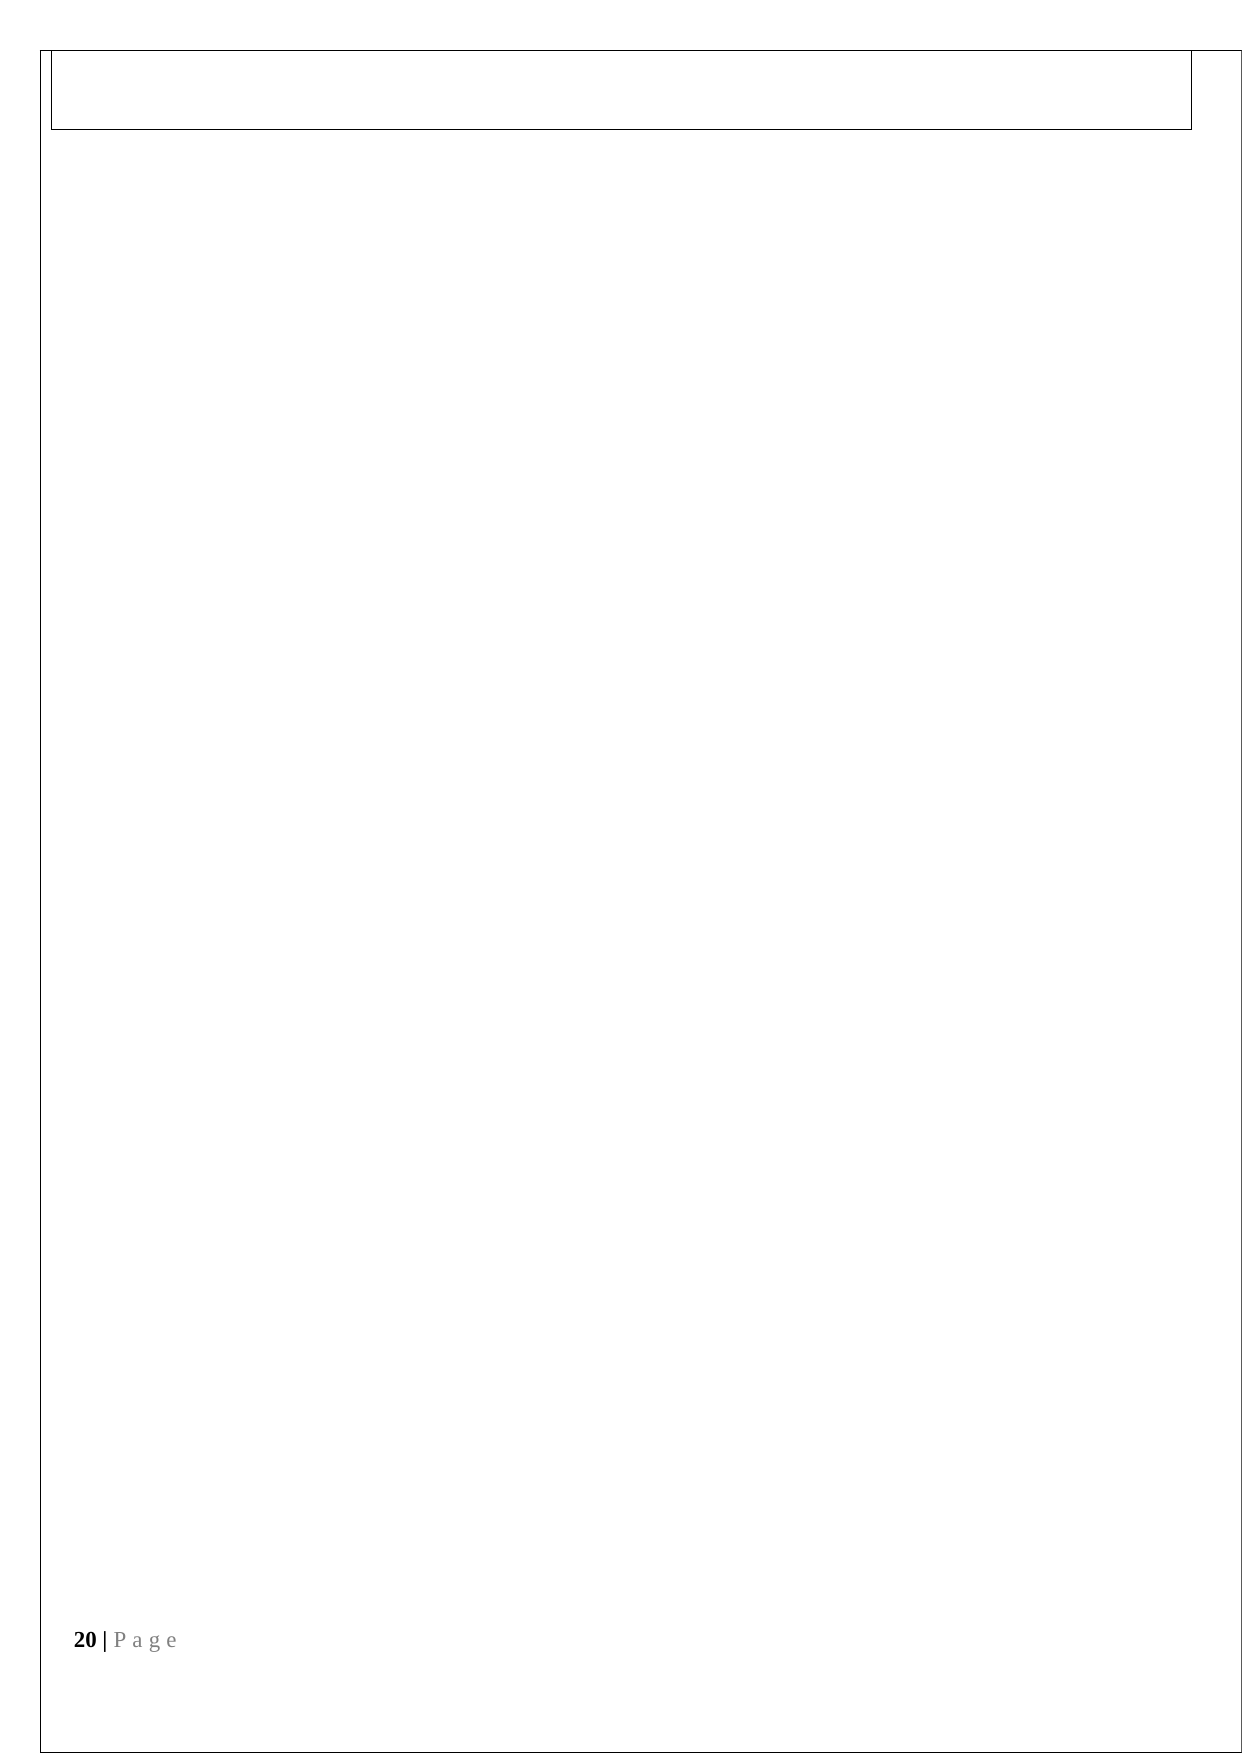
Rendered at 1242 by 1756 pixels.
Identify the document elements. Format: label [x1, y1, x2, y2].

table_header [52, 51, 72, 129]
table_cell [1192, 51, 1241, 129]
table_cell [72, 51, 1191, 129]
